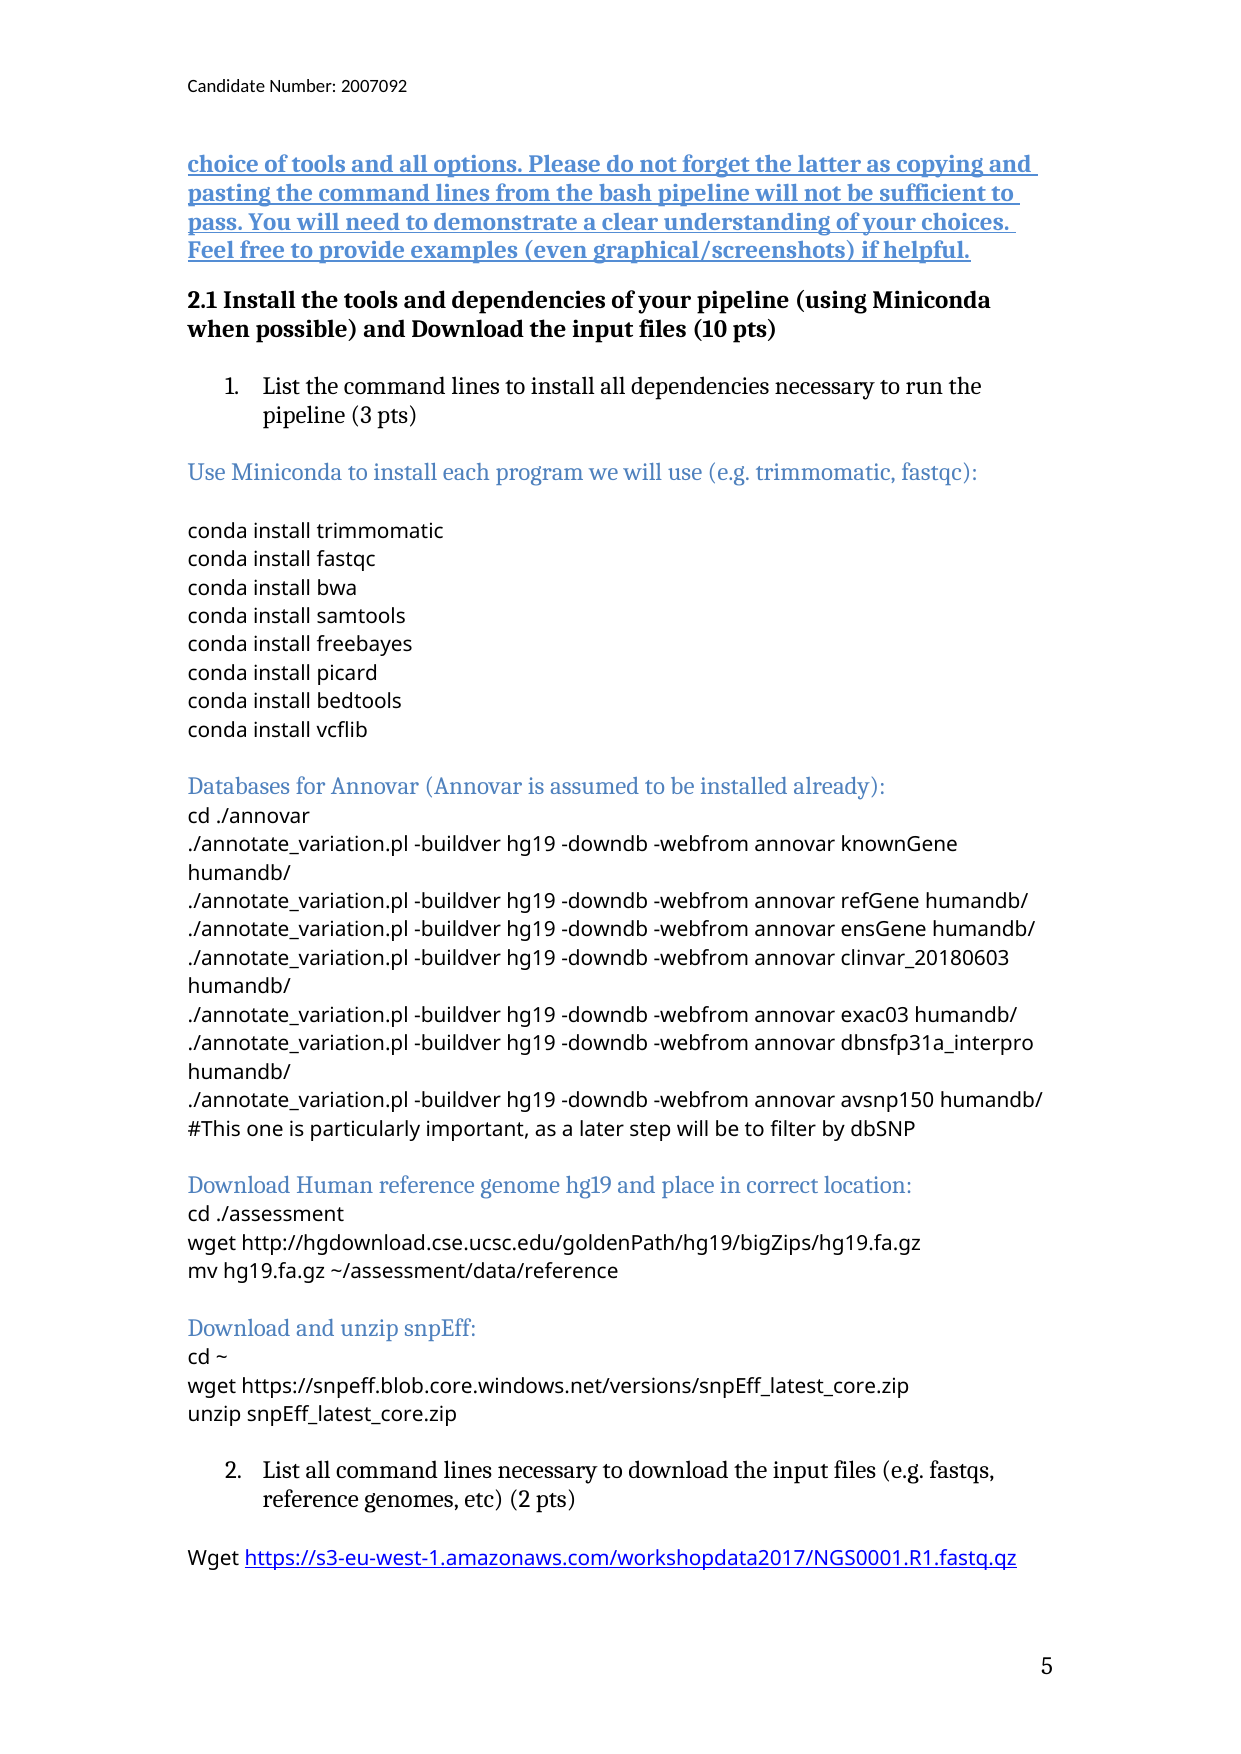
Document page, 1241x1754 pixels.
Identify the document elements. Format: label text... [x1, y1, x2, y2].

list List all command lines necessary to download the input files (e.g. fastqs, reference genomes, etc) (2 pts) [225, 1456, 1053, 1514]
text Download and unzip snpEff: [187, 1314, 1053, 1342]
text Download Human reference genome hg19 and place in correct location: [187, 1171, 1053, 1199]
text ./annotate_variation.pl -buildver hg19 -downdb -webfrom annovar exac03 humandb/ [187, 1000, 1053, 1028]
text conda install bedtools [187, 686, 1053, 715]
text conda install vcflib [187, 715, 1053, 743]
text conda install trimmomatic [187, 516, 1053, 544]
subtitle 2.1 Install the tools and dependencies of your pipeline (using Miniconda when possible) and Download the input files (10 pts) [187, 286, 1053, 343]
text ./annotate_variation.pl -buildver hg19 -downdb -webfrom annovar clinvar_20180603 humandb/ [187, 943, 1053, 1000]
text Use Miniconda to install each program we will use (e.g. trimmomatic, fastqc): [187, 458, 1053, 487]
text mv hg19.fa.gz ~/assessment/data/reference [187, 1256, 1053, 1285]
text ./annotate_variation.pl -buildver hg19 -downdb -webfrom annovar ensGene humandb/ [187, 914, 1053, 943]
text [187, 150, 1053, 265]
text unzip snpEff_latest_core.zip [187, 1399, 1053, 1428]
text wget http://hgdownload.cse.ucsc.edu/goldenPath/hg19/bigZips/hg19.fa.gz [187, 1228, 1053, 1256]
text conda install fastqc [187, 544, 1053, 573]
text cd ./assessment [187, 1199, 1053, 1228]
text Wget https://s3-eu-west-1.amazonaws.com/workshopdata2017/NGS0001.R1.fastq.qz [187, 1543, 1053, 1571]
text cd ./annovar [187, 801, 1053, 829]
text wget https://snpeff.blob.core.windows.net/versions/snpEff_latest_core.zip [187, 1371, 1053, 1399]
text ./annotate_variation.pl -buildver hg19 -downdb -webfrom annovar refGene humandb/ [187, 886, 1053, 914]
text conda install freebayes [187, 629, 1053, 658]
text Databases for Annovar (Annovar is assumed to be installed already): [187, 772, 1053, 801]
text conda install bwa [187, 573, 1053, 601]
text ./annotate_variation.pl -buildver hg19 -downdb -webfrom annovar knownGene humandb/ [187, 829, 1053, 886]
text ./annotate_variation.pl -buildver hg19 -downdb -webfrom annovar dbnsfp31a_interpro humandb/ [187, 1028, 1053, 1085]
text cd ~ [187, 1342, 1053, 1371]
text conda install picard [187, 658, 1053, 686]
list List the command lines to install all dependencies necessary to run the pipeline (3 pts) [225, 372, 1053, 429]
text conda install samtools [187, 601, 1053, 629]
text ./annotate_variation.pl -buildver hg19 -downdb -webfrom annovar avsnp150 humandb/ #This one is particularly important, as a later step will be to filter by dbSNP [187, 1085, 1053, 1142]
